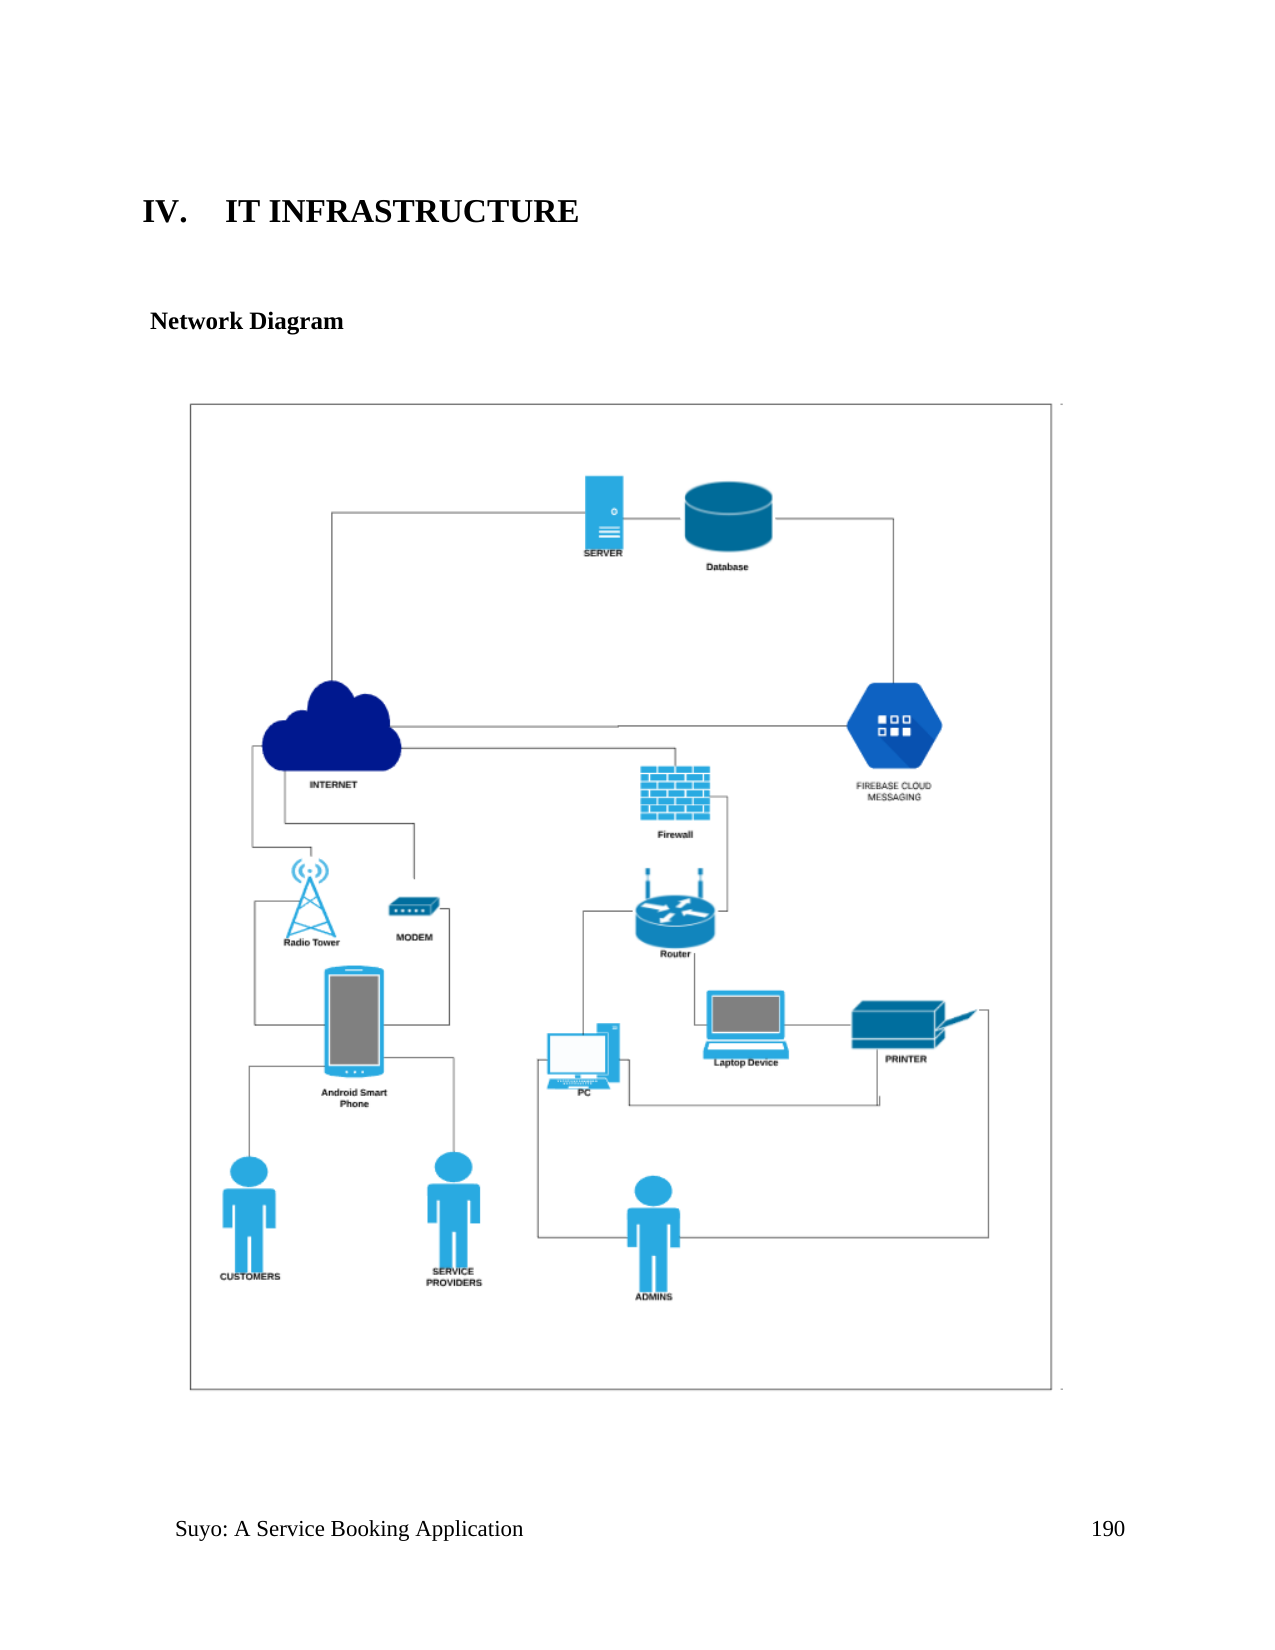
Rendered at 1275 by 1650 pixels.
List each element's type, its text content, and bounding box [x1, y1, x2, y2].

picture [150, 375, 1063, 1410]
subtitle Network Diagram [150, 306, 1125, 334]
subtitle IT INFRASTRUCTURE [187, 192, 1125, 230]
